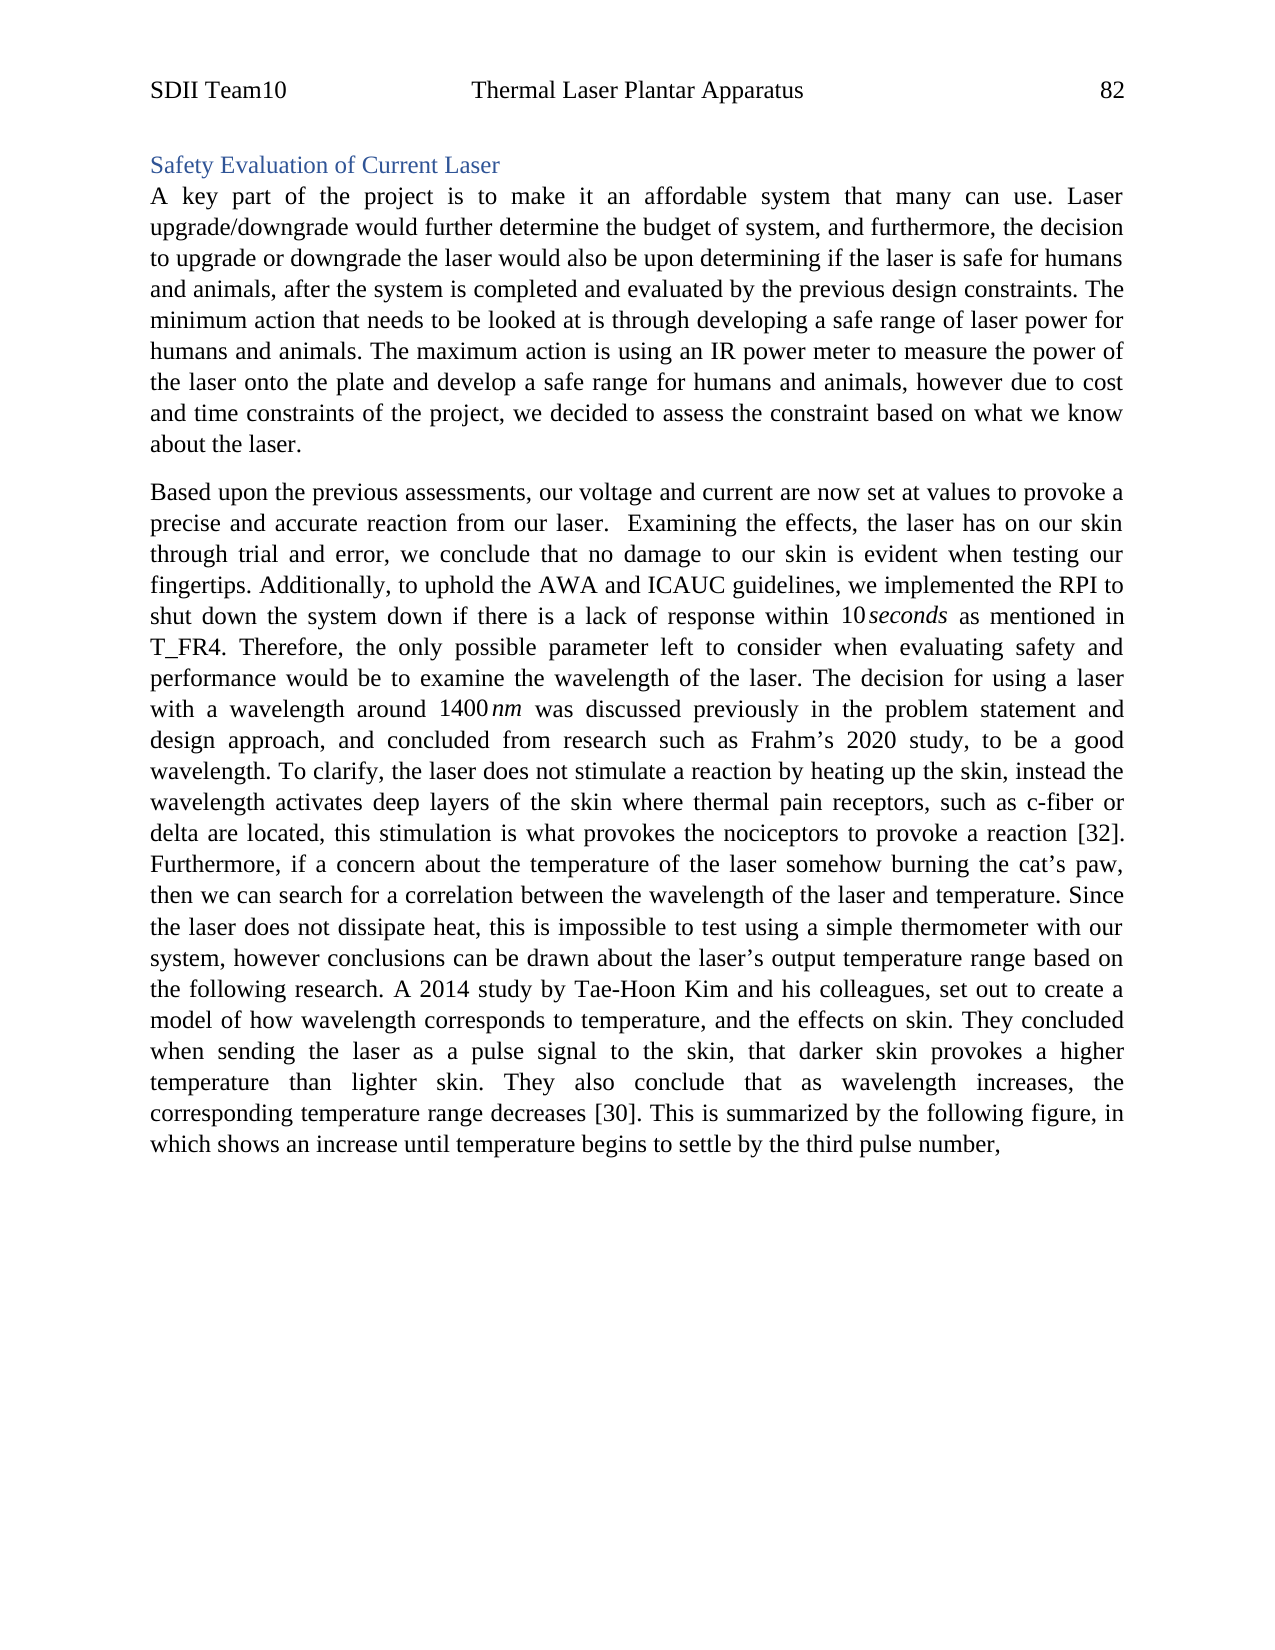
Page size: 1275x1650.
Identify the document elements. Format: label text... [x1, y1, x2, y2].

text Based upon the previous assessments, our voltage and current are now set at values to provoke a precise and accurate reaction from our laser. Examining the effects, the laser has on our skin through trial and error, we conclude that no damage to our skin is evident when testing our fingertips. Additionally, to uphold the AWA and ICAUC guidelines, we implemented the RPI to shut down the system down if there is a lack of response within as mentioned in T_FR4. Therefore, the only possible parameter left to consider when evaluating safety and performance would be to examine the wavelength of the laser. The decision for using a laser with a wavelength around was discussed previously in the problem statement and design approach, and concluded from research such as Frahm’s 2020 study, to be a good wavelength. To clarify, the laser does not stimulate a reaction by heating up the skin, instead the wavelength activates deep layers of the skin where thermal pain receptors, such as c-fiber or delta are located, this stimulation is what provokes the nociceptors to provoke a reaction . Furthermore, if a concern about the temperature of the laser somehow burning the cat’s paw, then we can search for a correlation between the wavelength of the laser and temperature. Since the laser does not dissipate heat, this is impossible to test using a simple thermometer with our system, however conclusions can be drawn about the laser’s output temperature range based on the following research. A 2014 study by Tae-Hoon Kim and his colleagues, set out to create a model of how wavelength corresponds to temperature, and the effects on skin. They concluded when sending the laser as a pulse signal to the skin, that darker skin provokes a higher temperature than lighter skin. They also conclude that as wavelength increases, the corresponding temperature range decreases . This is summarized by the following figure, in which shows an increase until temperature begins to settle by the third pulse number, [150, 477, 1125, 1158]
subtitle Safety Evaluation of Current Laser [150, 150, 1125, 179]
text A key part of the project is to make it an affordable system that many can use. Laser upgrade/downgrade would further determine the budget of system, and furthermore, the decision to upgrade or downgrade the laser would also be upon determining if the laser is safe for humans and animals, after the system is completed and evaluated by the previous design constraints. The minimum action that needs to be looked at is through developing a safe range of laser power for humans and animals. The maximum action is using an IR power meter to measure the power of the laser onto the plate and develop a safe range for humans and animals, however due to cost and time constraints of the project, we decided to assess the constraint based on what we know about the laser. [150, 181, 1125, 458]
